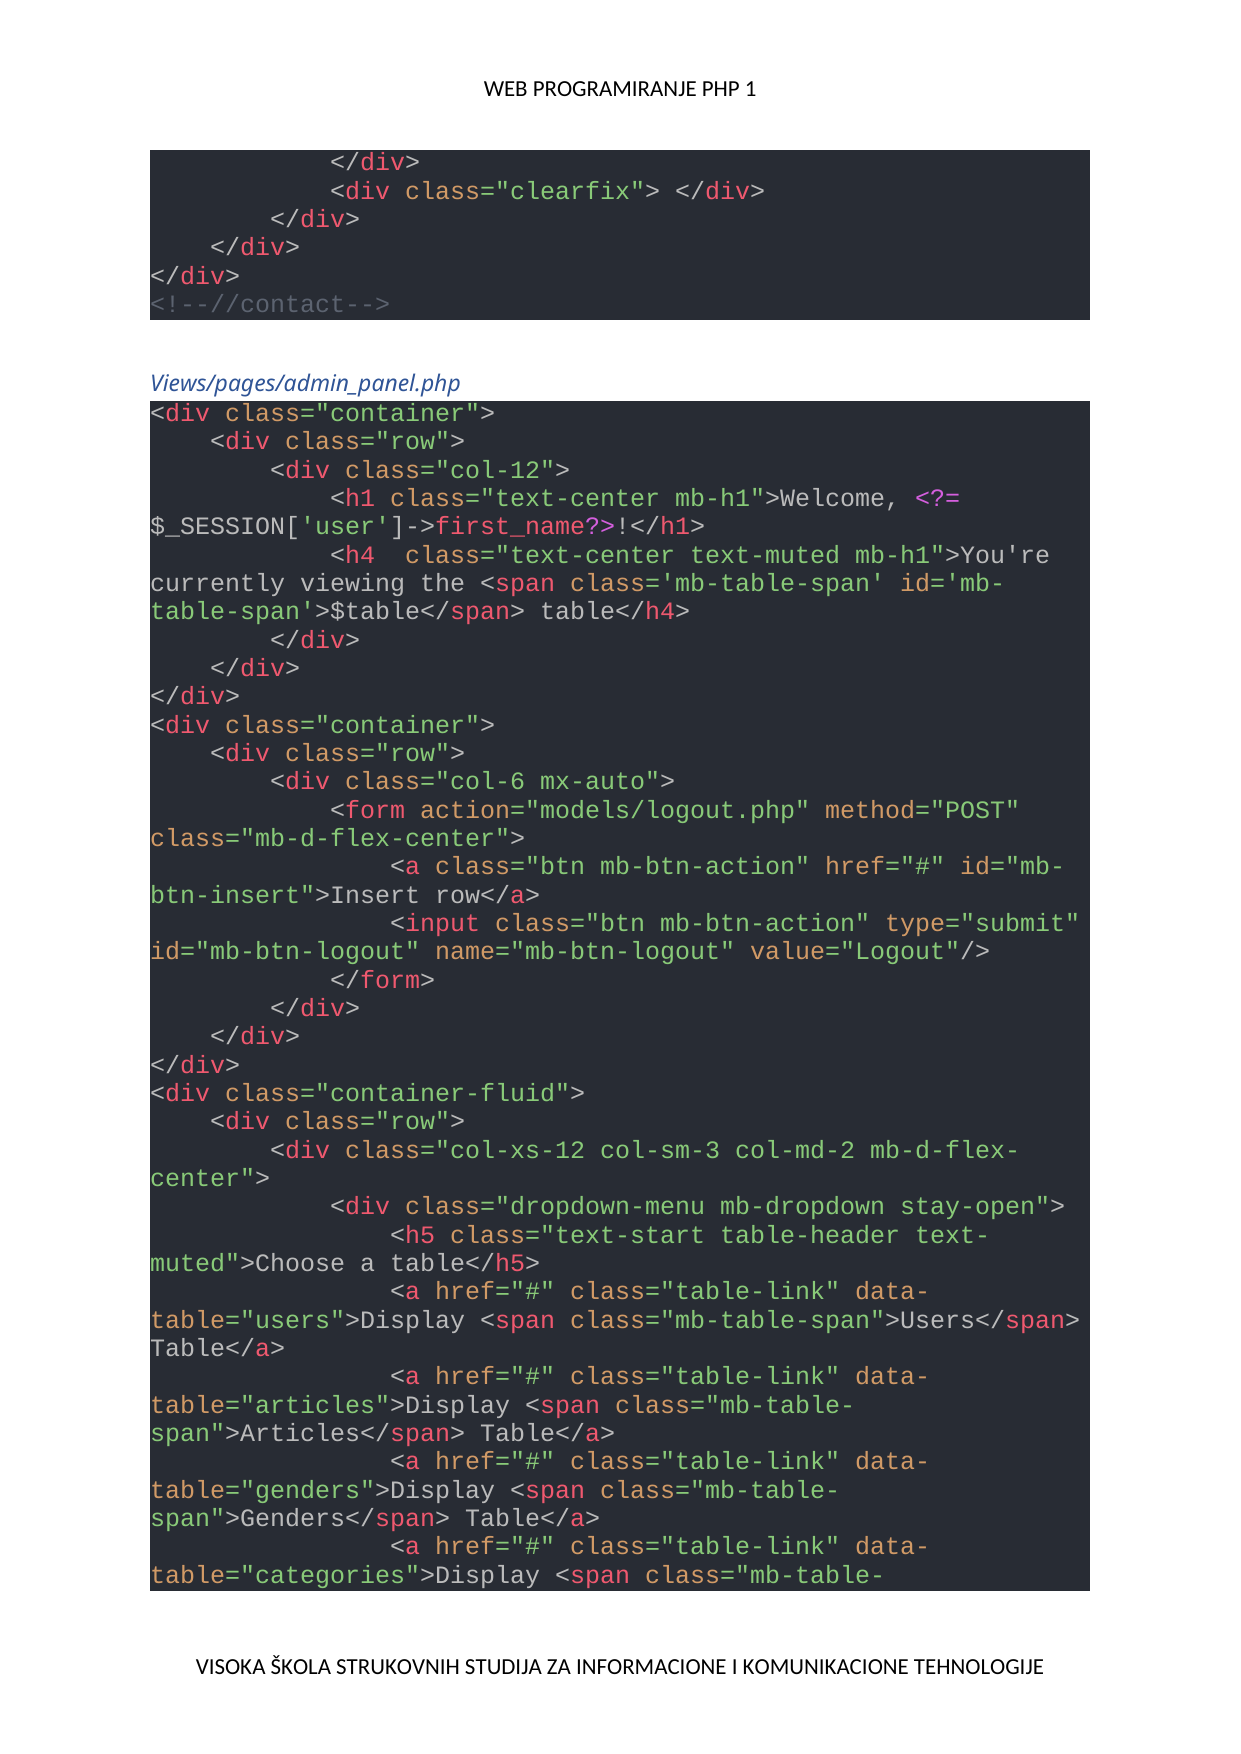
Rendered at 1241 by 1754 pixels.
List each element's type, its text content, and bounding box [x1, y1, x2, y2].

subtitle Views/pages/admin_panel.php [150, 367, 1090, 398]
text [150, 401, 1090, 1591]
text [150, 150, 1090, 320]
